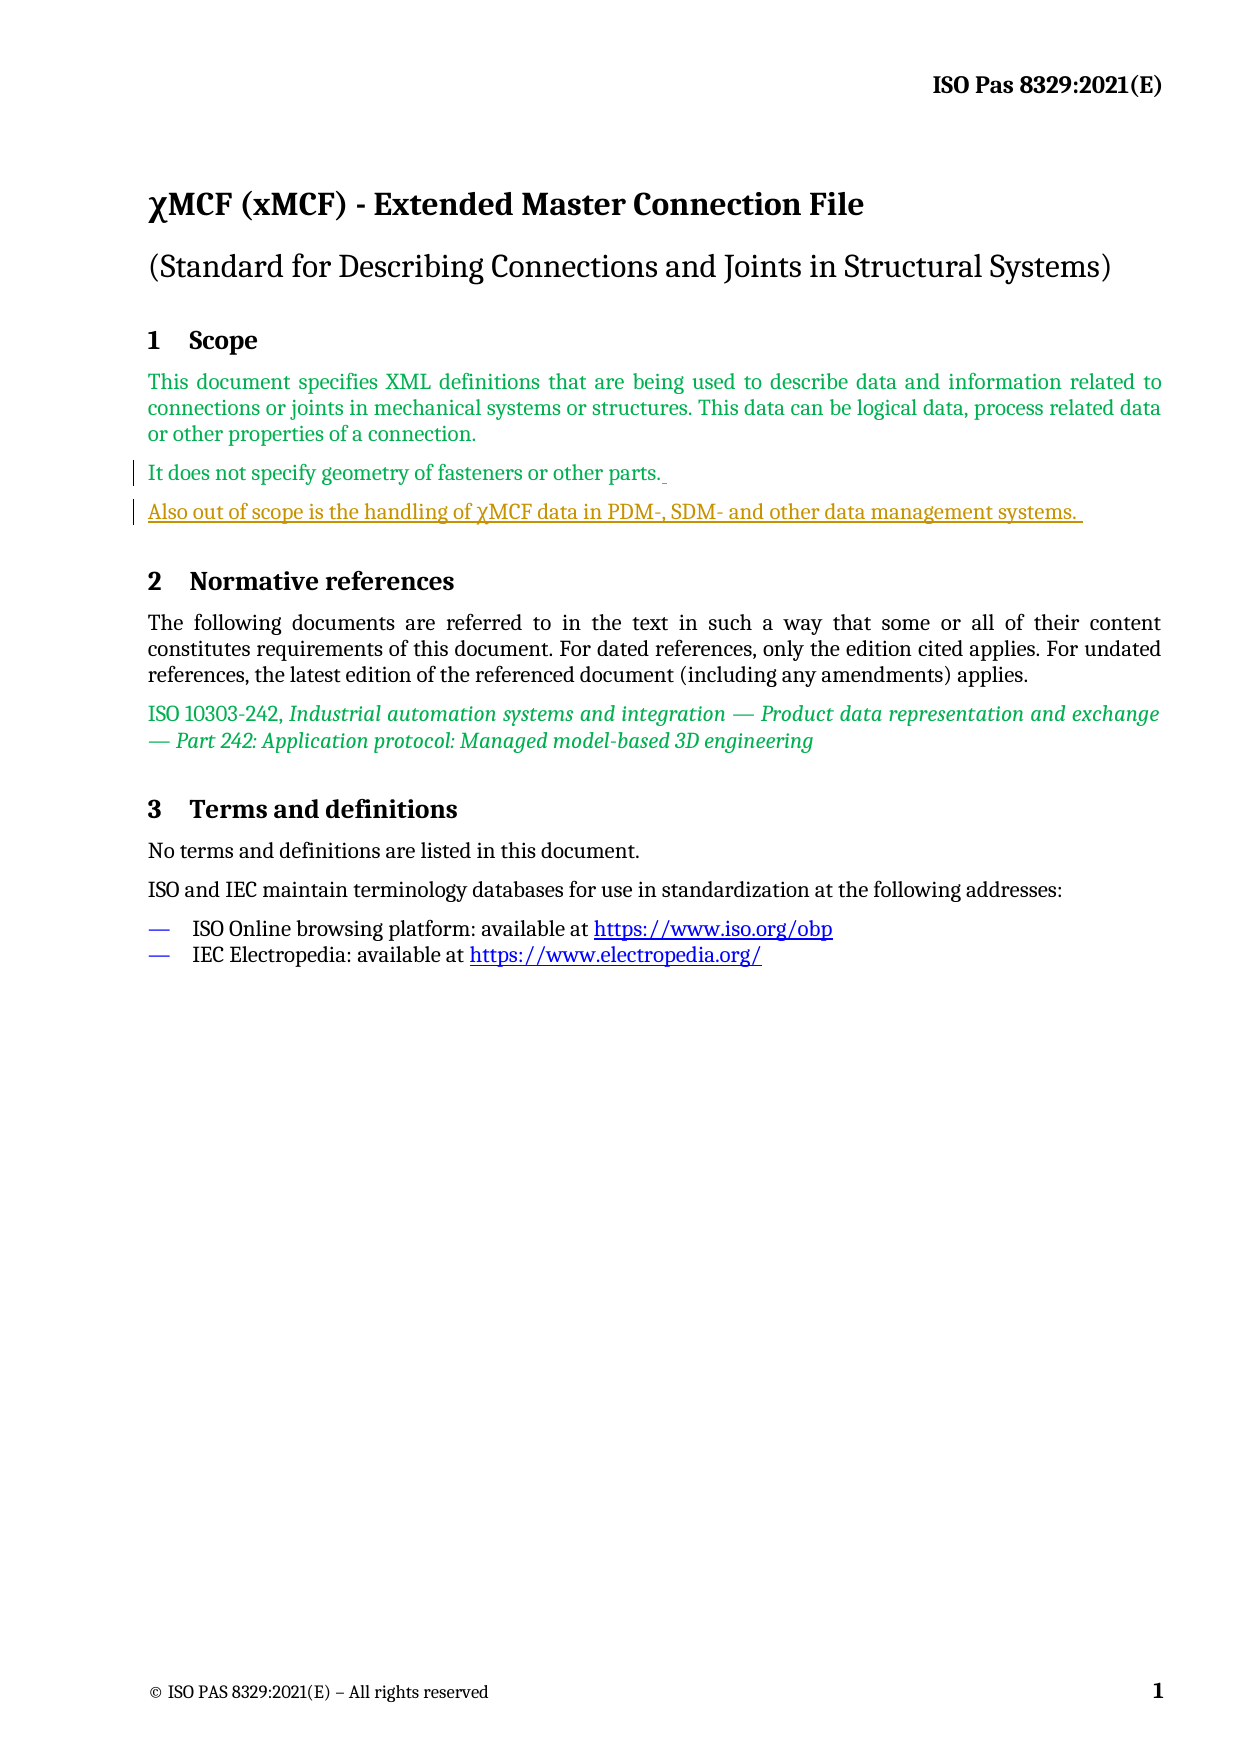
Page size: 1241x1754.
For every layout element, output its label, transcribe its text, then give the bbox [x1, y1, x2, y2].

text It does not specify geometry of fasteners or other parts. [148, 460, 1163, 486]
text ISO and IEC maintain terminology databases for use in standardization at the following addresses: [148, 877, 1163, 903]
subtitle Scope [148, 325, 1163, 356]
subtitle Terms and definitions [148, 794, 1163, 826]
text ISO 10303-242, Industrial automation systems and integration — Product data representation and exchange — Part 242: Application protocol: Managed model-based 3D engineering [148, 701, 1163, 754]
title χMCF (xMCF) - Extended Master Connection File [148, 186, 1163, 223]
text No terms and definitions are listed in this document. [148, 838, 1163, 864]
text This document specifies XML definitions that are being used to describe data and information related to connections or joints in mechanical systems or structures. This data can be logical data, process related data or other properties of a connection. [148, 368, 1163, 448]
list ISO Online browsing platform: available at https://www.iso.org/obp [148, 916, 1163, 942]
list IEC Electropedia: available at https://www.electropedia.org/ [148, 942, 1163, 968]
title (Standard for Describing Connections and Joints in Structural Systems) [148, 248, 1163, 284]
subtitle Normative references [148, 566, 1163, 597]
text The following documents are referred to in the text in such a way that some or all of their content constitutes requirements of this document. For dated references, only the edition cited applies. For undated references, the latest edition of the referenced document (including any amendments) applies. [148, 609, 1163, 689]
